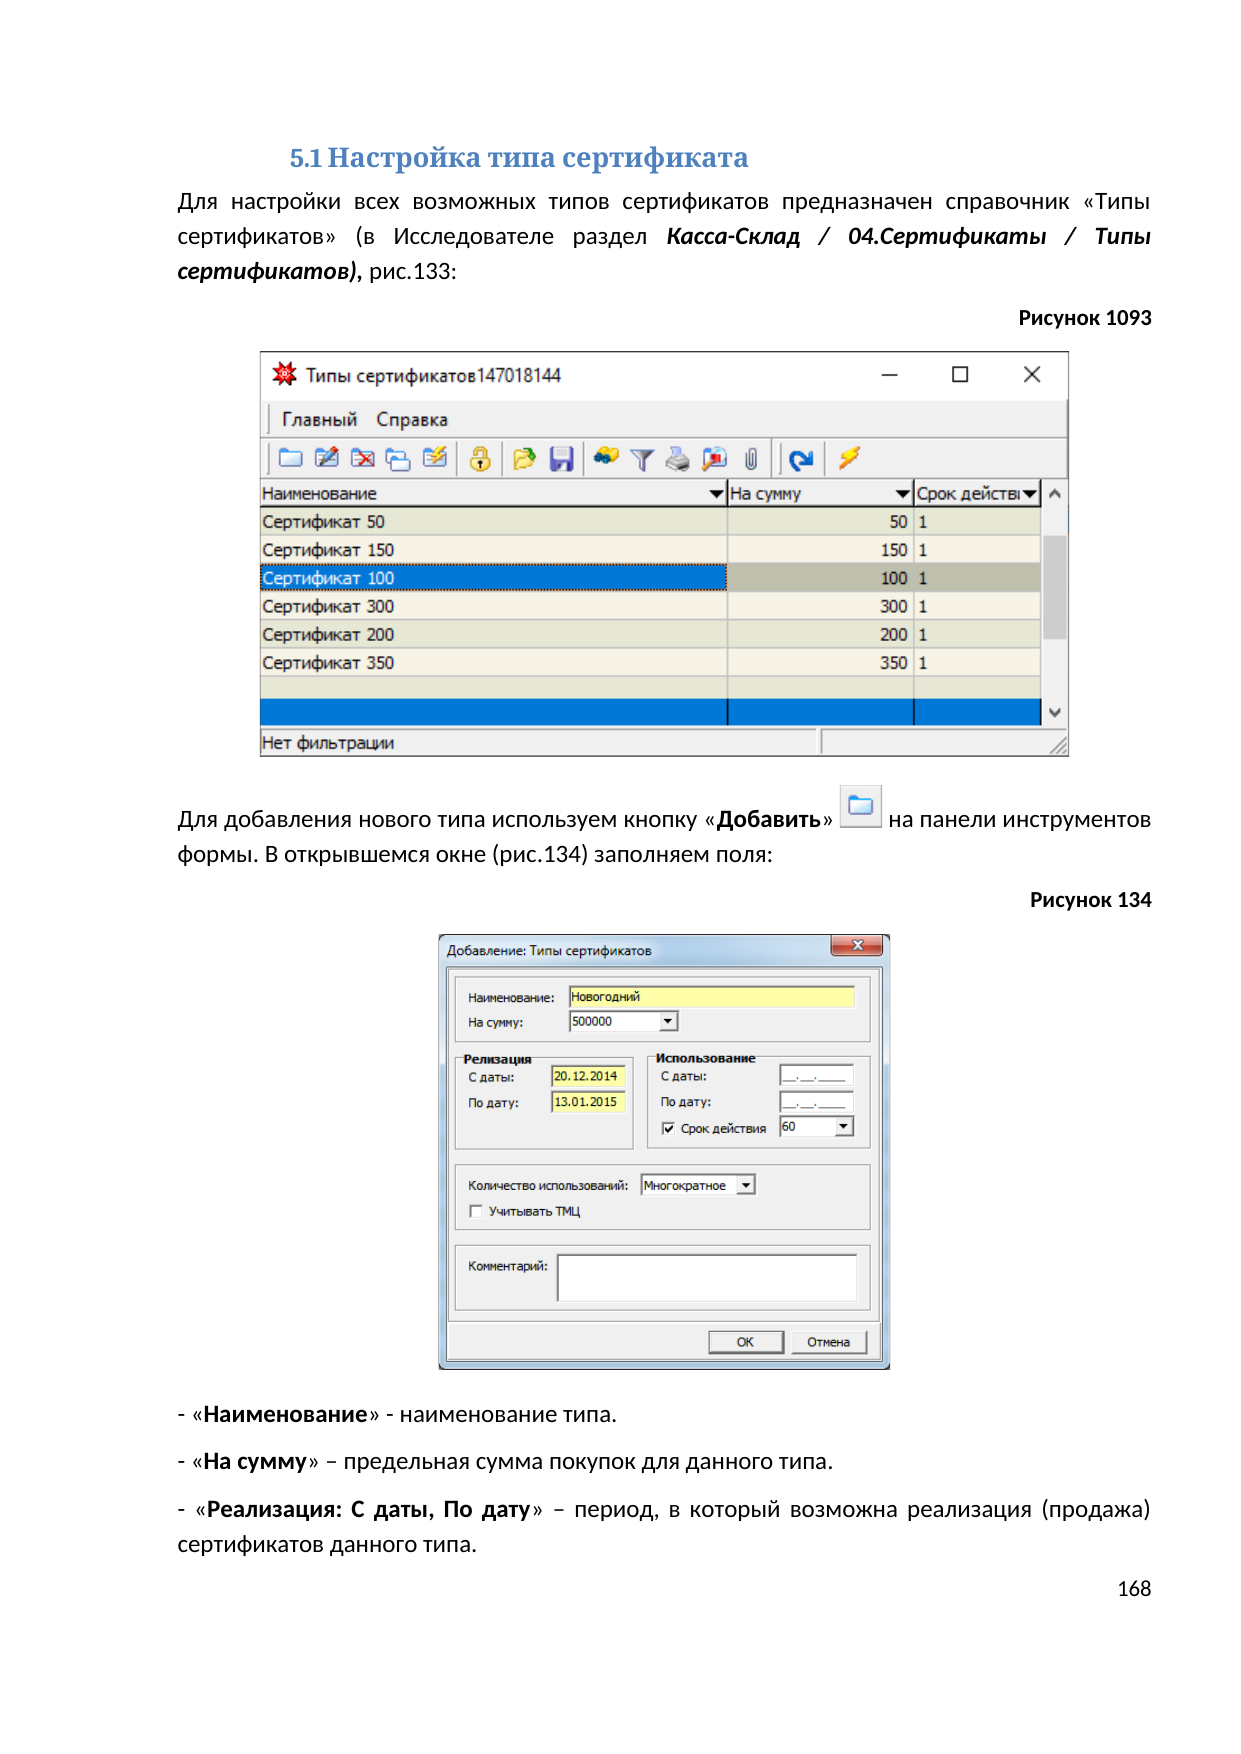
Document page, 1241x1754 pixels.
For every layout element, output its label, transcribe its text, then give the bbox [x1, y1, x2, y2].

text Для добавления нового типа используем кнопку «Добавить» на панели инструментов формы. В открывшемся окне (рис.134) заполняем поля: [177, 785, 1152, 869]
subtitle Настройка типа сертификата [290, 143, 1152, 174]
picture [259, 351, 1070, 757]
text - «На сумму» – предельная сумма покупок для данного типа. [177, 1445, 1152, 1476]
text Рисунок 134 [177, 886, 1152, 914]
text - «Реализация: С даты, По дату» – период, в который возможна реализация (продажа) сертификатов данного типа. [177, 1493, 1152, 1558]
picture [438, 934, 891, 1370]
picture [839, 785, 883, 828]
text - «Наименование» - наименование типа. [177, 1398, 1152, 1428]
text Для настройки всех возможных типов сертификатов предназначен справочник «Типы сертификатов» (в Исследователе раздел Касса-Склад / 04.Сертификаты / Типы сертификатов), рис.133: [177, 185, 1152, 286]
